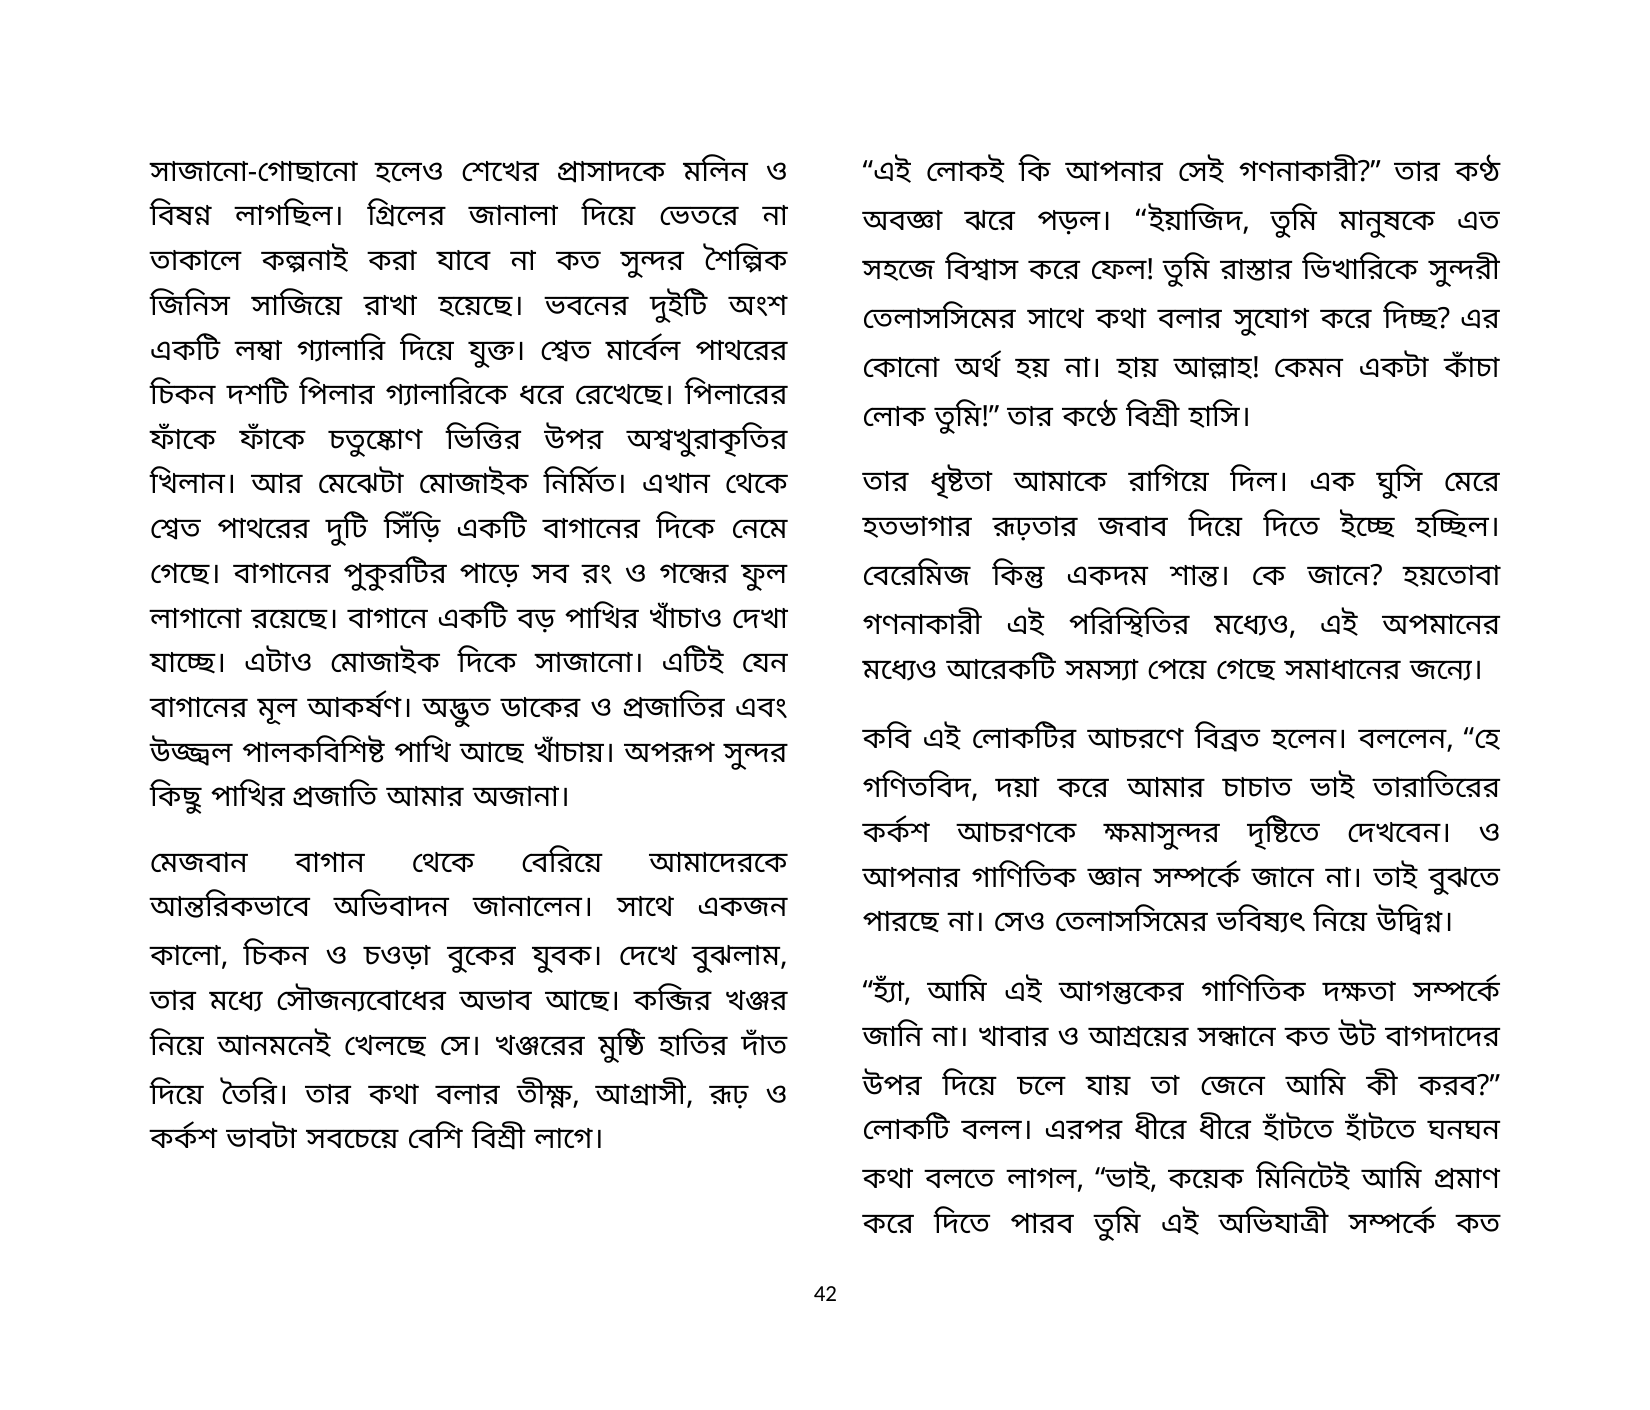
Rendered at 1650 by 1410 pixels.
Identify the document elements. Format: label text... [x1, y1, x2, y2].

text কবি এই লোকটির আচরণে বিব্রত হলেন। বললেন, “হে গণিতবিদ, দয়া করে আমার চাচাত ভাই তারাতিরের কর্কশ আচরণকে ক্ষমাসুন্দর দৃষ্টিতে দেখবেন। ও আপনার গাণিতিক জ্ঞান সম্পর্কে জানে না। তাই বুঝতে পারছে না। সেও তেলাসসিমের ভবিষ্যৎ নিয়ে উদ্বিগ্ন। [862, 718, 1500, 944]
text সাজানো-গোছানো হলেও শেখের প্রাসাদকে মলিন ও বিষণ্ন লাগছিল। গ্রিলের জানালা দিয়ে ভেতরে না তাকালে কল্পনাই করা যাবে না কত সুন্দর শৈল্পিক জিনিস সাজিয়ে রাখা হয়েছে। ভবনের দুইটি অংশ একটি লম্বা গ্যালারি দিয়ে যুক্ত। শ্বেত মার্বেল পাথরের চিকন দশটি পিলার গ্যালারিকে ধরে রেখেছে। পিলারের ফাঁকে ফাঁকে চতুষ্কোণ ভিত্তির উপর অশ্বখুরাকৃতির খিলান। আর মেঝেটা মোজাইক নির্মিত। এখান থেকে শ্বেত পাথরের দুটি সিঁড়ি একটি বাগানের দিকে নেমে গেছে। বাগানের পুকুরটির পাড়ে সব রং ও গন্ধের ফুল লাগানো রয়েছে। বাগানে একটি বড় পাখির খাঁচাও দেখা যাচ্ছে। এটাও মোজাইক দিকে সাজানো। এটিই যেন বাগানের মূল আকর্ষণ। অদ্ভুত ডাকের ও প্রজাতির এবং উজ্জ্বল পালকবিশিষ্ট পাখি আছে খাঁচায়। অপরূপ সুন্দর কিছু পাখির প্রজাতি আমার অজানা। [150, 150, 787, 819]
text “এই লোকই কি আপনার সেই গণনাকারী?” তার কণ্ঠ অবজ্ঞা ঝরে পড়ল। “ইয়াজিদ, তুমি মানুষকে এত সহজে বিশ্বাস করে ফেল! তুমি রাস্তার ভিখারিকে সুন্দরী তেলাসসিমের সাথে কথা বলার সুযোগ করে দিচ্ছ? এর কোনো অর্থ হয় না। হায় আল্লাহ! কেমন একটা কাঁচা লোক তুমি!” তার কণ্ঠে বিশ্রী হাসি। [862, 150, 1500, 438]
text মেজবান বাগান থেকে বেরিয়ে আমাদেরকে আন্তরিকভাবে অভিবাদন জানালেন। সাথে একজন কালো, চিকন ও চওড়া বুকের যুবক। দেখে বুঝলাম, তার মধ্যে সৌজন্যবোধের অভাব আছে। কব্জির খঞ্জর নিয়ে আনমনেই খেলছে সে। খঞ্জরের মুষ্ঠি হাতির দাঁত দিয়ে তৈরি। তার কথা বলার তীক্ষ্ণ, আগ্রাসী, রূঢ় ও কর্কশ ভাবটা সবচেয়ে বেশি বিশ্রী লাগে। [150, 845, 787, 1161]
text তার ধৃষ্টতা আমাকে রাগিয়ে দিল। এক ঘুসি মেরে হতভাগার রূঢ়তার জবাব দিয়ে দিতে ইচ্ছে হচ্ছিল। বেরেমিজ কিন্তু একদম শান্ত। কে জানে? হয়তোবা গণনাকারী এই পরিস্থিতির মধ্যেও, এই অপমানের মধ্যেও আরেকটি সমস্যা পেয়ে গেছে সমাধানের জন্যে। [862, 465, 1500, 691]
